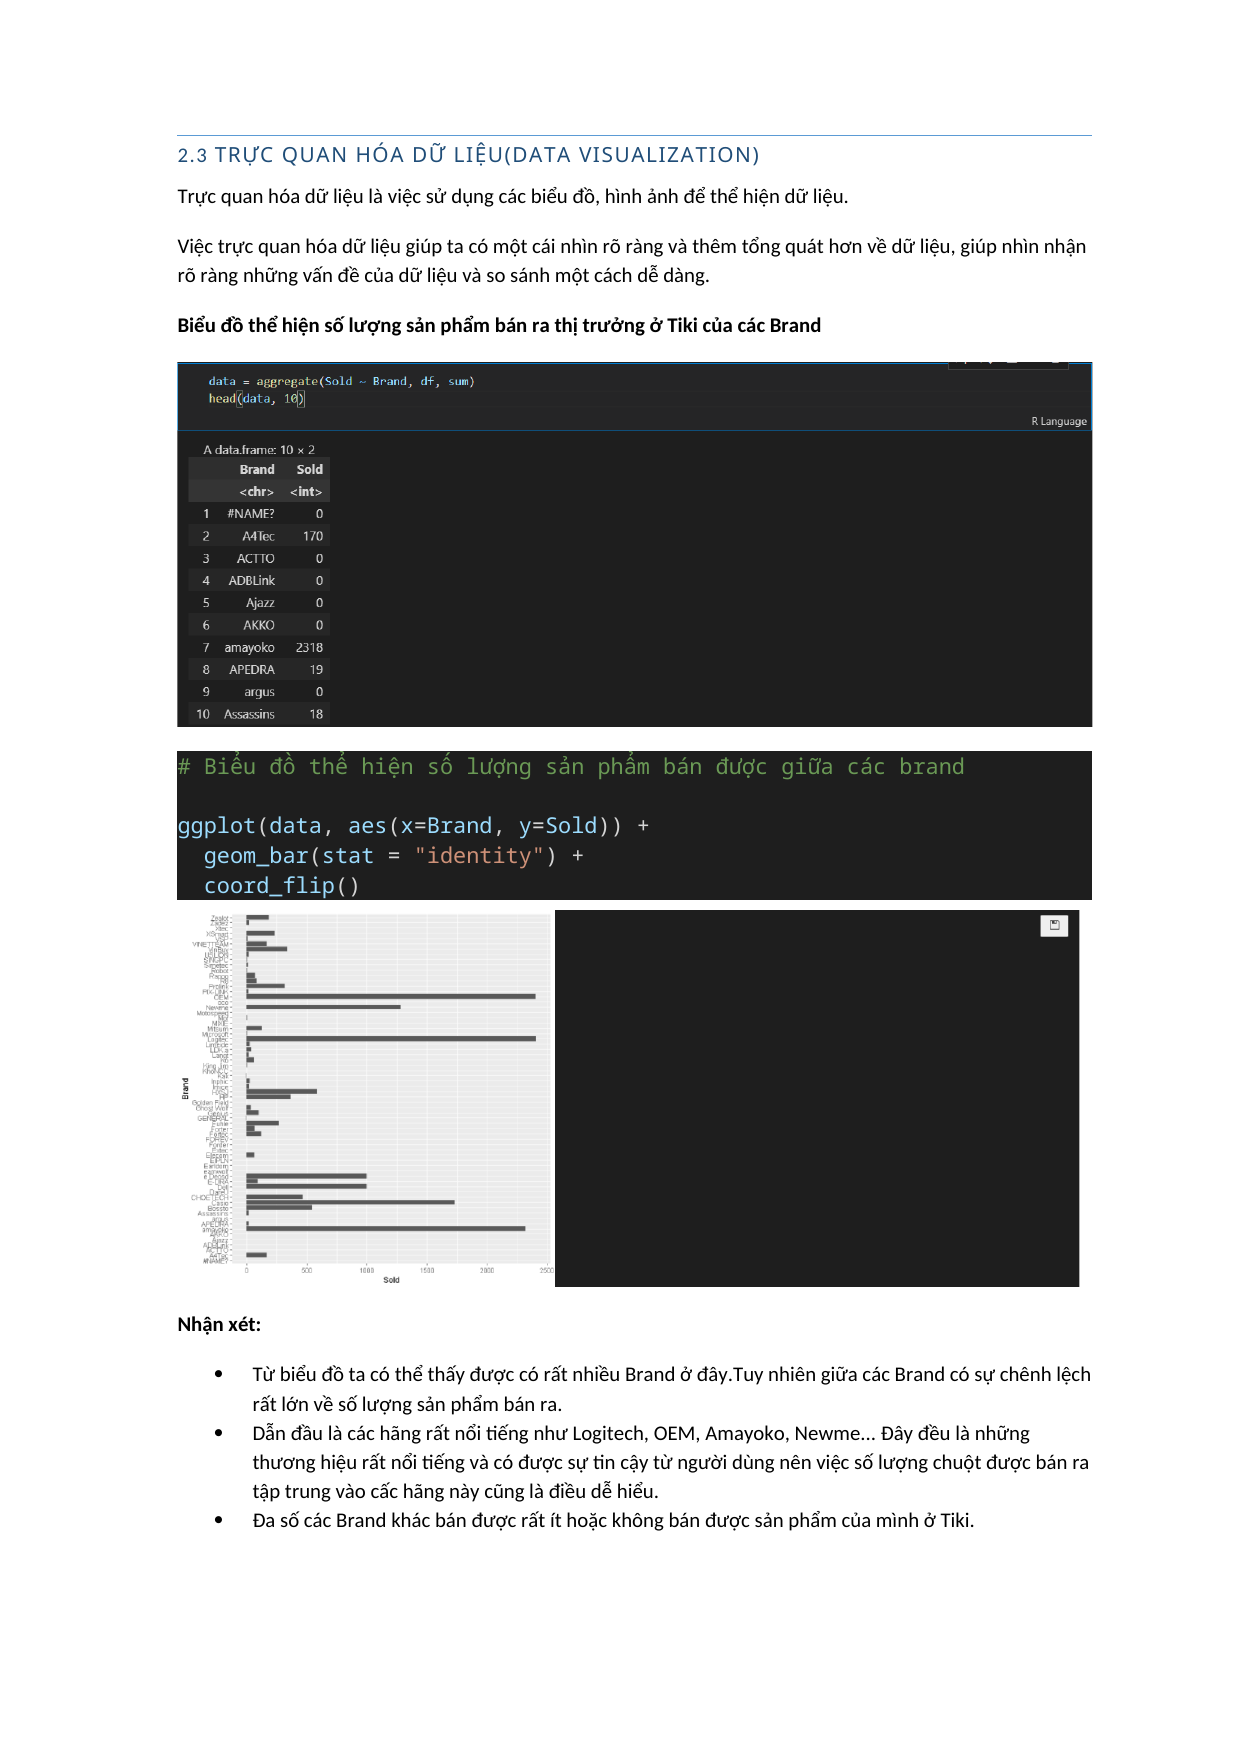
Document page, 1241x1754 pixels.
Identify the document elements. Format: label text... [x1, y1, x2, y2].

subtitle 2.3 Trực quan hóa dữ liệu(DATa visualization) [177, 136, 1092, 169]
picture [177, 910, 1080, 1287]
text Nhận xét: [177, 1312, 1092, 1337]
text # Biểu đồ thể hiện số lượng sản phẩm bán được giữa các brand [177, 751, 1092, 781]
text Biểu đồ thể hiện số lượng sản phẩm bán ra thị trưởng ở Tiki của các Brand [177, 313, 1092, 338]
text Việc trực quan hóa dữ liệu giúp ta có một cái nhìn rõ ràng và thêm tổng quát hơn về dữ liệu, giúp nhìn nhận rõ ràng những vấn đề của dữ liệu và so sánh một cách dễ dàng. [177, 233, 1092, 288]
text coord_flip() [177, 870, 1092, 900]
list Từ biểu đồ ta có thể thấy được có rất nhiều Brand ở đây.Tuy nhiên giữa các Brand có sự chênh lệch rất lớn về số lượng sản phẩm bán ra. [215, 1362, 1092, 1416]
text geom_bar(stat = "identity") + [177, 840, 1092, 870]
text ggplot(data, aes(x=Brand, y=Sold)) + [177, 811, 1092, 840]
picture [177, 362, 1093, 727]
list Dẫn đầu là các hãng rất nổi tiếng như Logitech, OEM, Amayoko, Newme... Đây đều là những thương hiệu rất nổi tiếng và có được sự tin cậy từ người dùng nên việc số lượng chuột được bán ra tập trung vào cấc hãng này cũng là điều dễ hiểu. [215, 1420, 1092, 1504]
text Trực quan hóa dữ liệu là việc sử dụng các biểu đồ, hình ảnh để thể hiện dữ liệu. [177, 183, 1092, 209]
list Đa số các Brand khác bán được rất ít hoặc không bán được sản phẩm của mình ở Tiki. [215, 1507, 1092, 1533]
